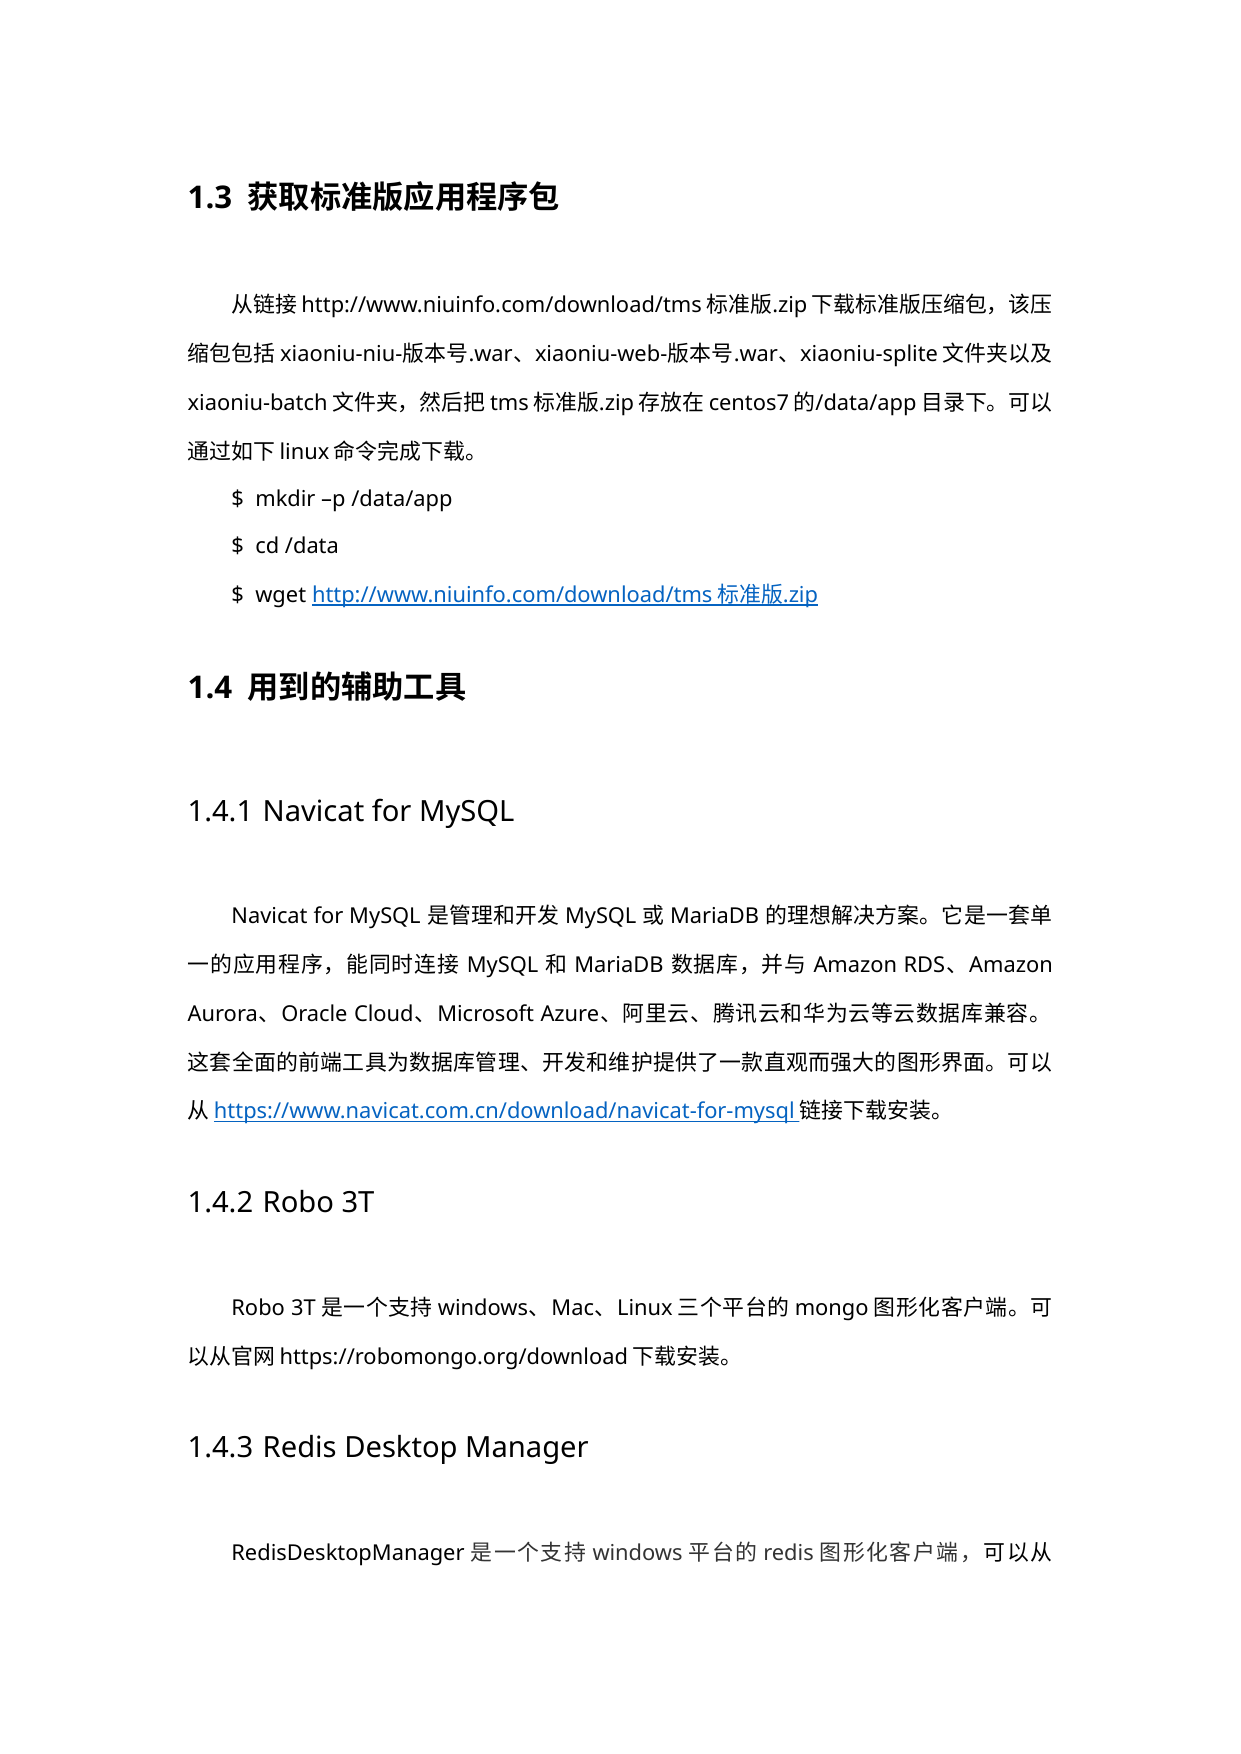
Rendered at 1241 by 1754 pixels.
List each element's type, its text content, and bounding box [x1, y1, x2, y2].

subtitle Robo 3T [187, 1169, 1053, 1234]
subtitle 获取标准版应用程序包 [187, 162, 1053, 227]
text $ cd /data [231, 529, 1053, 562]
text RedisDesktopManager是一个支持windows平台的redis图形化客户端，可以从https://github.com/uglide/RedisDesktopManager/releases/tag/0.8.8下载。 [187, 1535, 471, 1567]
text $ mkdir –p /data/app [231, 482, 1053, 514]
subtitle Navicat for MySQL [187, 777, 1053, 842]
text 从链接http://www.niuinfo.com/download/tms标准版.zip下载标准版压缩包，该压缩包包括xiaoniu-niu-版本号.war、xiaoniu-web-版本号.war、xiaoniu-splite文件夹以及xiaoniu-batch文件夹，然后把tms标准版.zip存放在centos7的/data/app目录下。可以通过如下linux命令完成下载。 [187, 287, 1053, 466]
text Robo 3T是一个支持windows、Mac、Linux三个平台的mongo图形化客户端。可以从官网https://robomongo.org/download下载安装。 [187, 1290, 1053, 1371]
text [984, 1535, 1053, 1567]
text Navicat for MySQL 是管理和开发 MySQL 或 MariaDB 的理想解决方案。它是一套单一的应用程序，能同时连接 MySQL 和 MariaDB 数据库，并与 Amazon RDS、Amazon Aurora、Oracle Cloud、Microsoft Azure、阿里云、腾讯云和华为云等云数据库兼容。这套全面的前端工具为数据库管理、开发和维护提供了一款直观而强大的图形界面。可以从https://www.navicat.com.cn/download/navicat-for-mysql链接下载安装。 [187, 898, 1053, 1126]
text $ wget http://www.niuinfo.com/download/tms标准版.zip [231, 577, 1053, 609]
subtitle 用到的辅助工具 [187, 652, 1053, 717]
subtitle Redis Desktop Manager [187, 1414, 1053, 1479]
